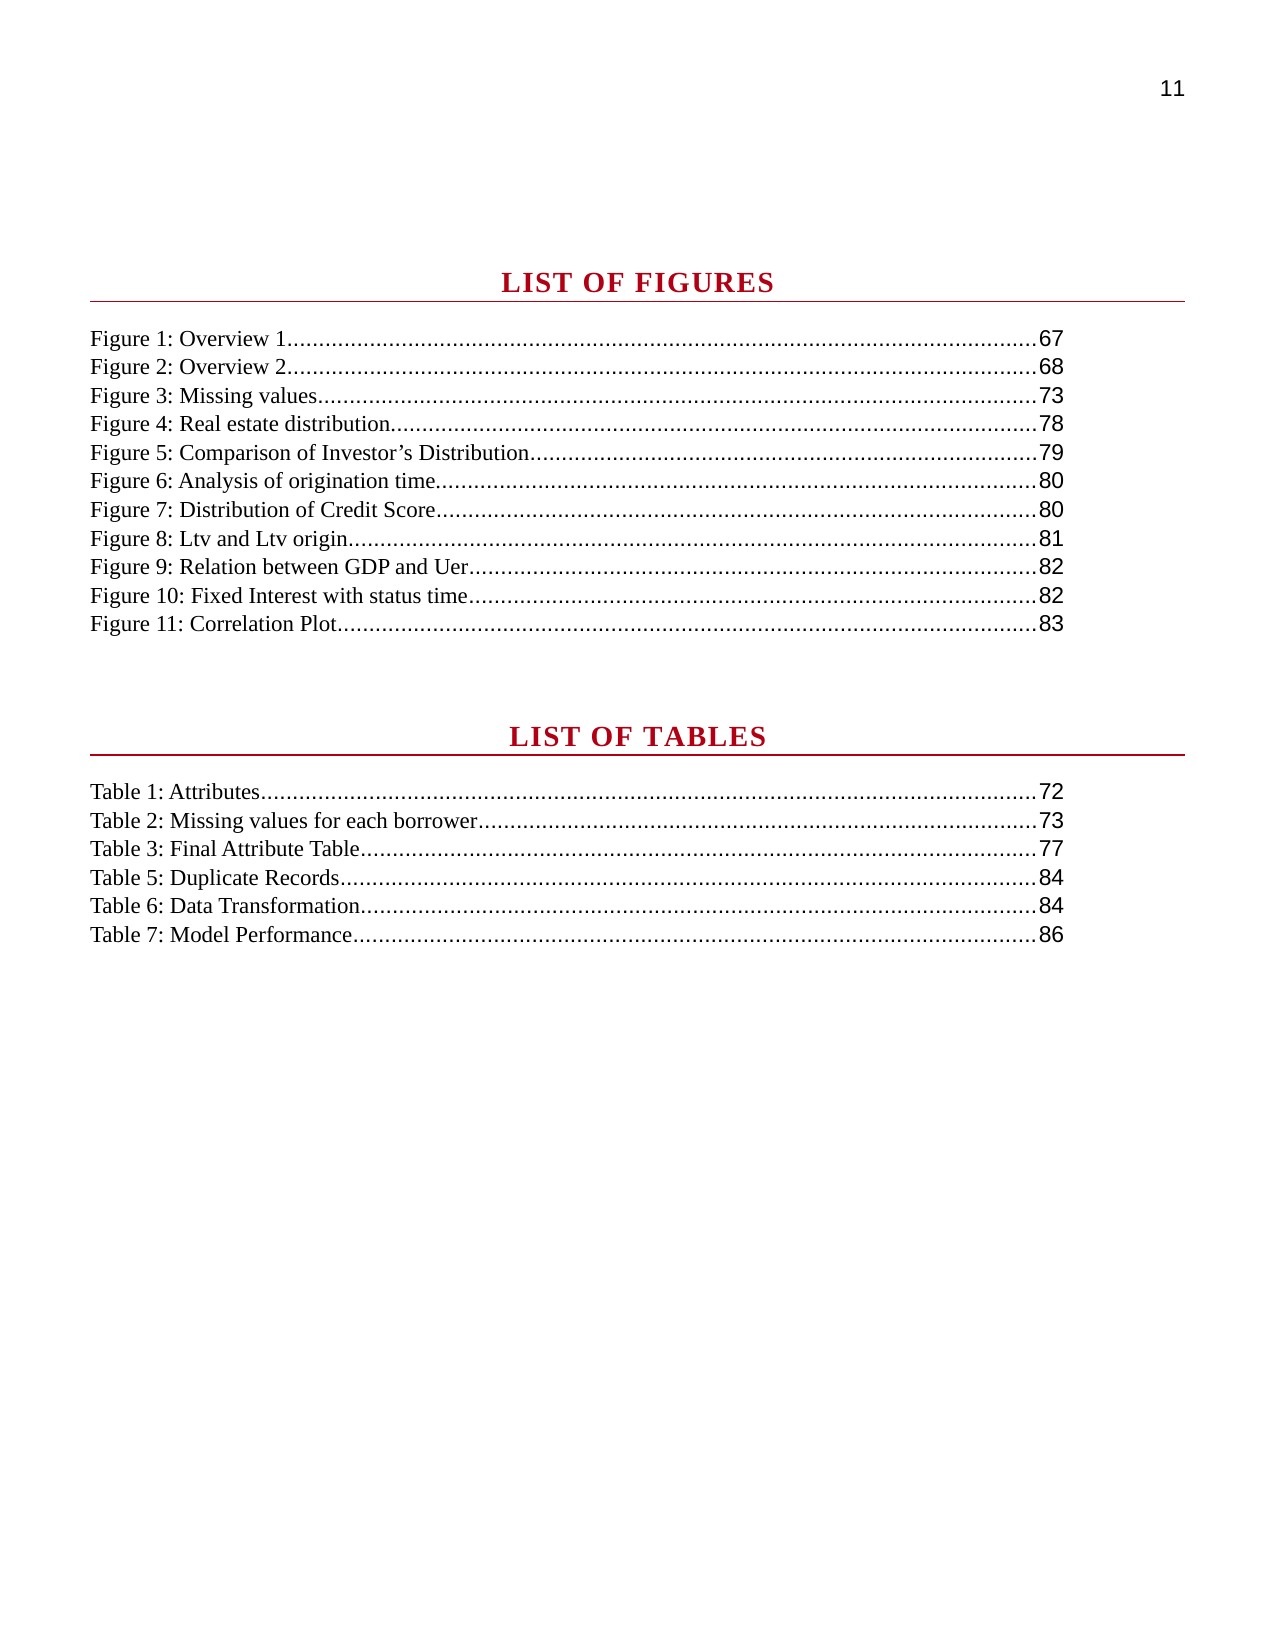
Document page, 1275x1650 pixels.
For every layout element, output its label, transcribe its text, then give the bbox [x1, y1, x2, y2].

text Figure 11: Correlation Plot 83 [90, 610, 1185, 637]
text Figure 9: Relation between GDP and Uer 82 [90, 553, 1185, 579]
text Table 6: Data Transformation 84 [90, 892, 1185, 919]
subtitle LIST OF FIGURES [90, 266, 1185, 301]
text Figure 8: Ltv and Ltv origin 81 [90, 524, 1185, 551]
subtitle LIST OF Tables [90, 719, 1185, 754]
text Table 3: Final Attribute Table 77 [90, 835, 1185, 862]
text Figure 7: Distribution of Credit Score 80 [90, 496, 1185, 522]
text Figure 2: Overview 2 68 [90, 353, 1185, 380]
text Table 1: Attributes 72 [90, 778, 1185, 804]
text Table 2: Missing values for each borrower 73 [90, 807, 1185, 833]
text Table 7: Model Performance 86 [90, 921, 1185, 947]
text Figure 10: Fixed Interest with status time 82 [90, 582, 1185, 608]
text Figure 1: Overview 1 67 [90, 325, 1185, 351]
text Figure 6: Analysis of origination time. 80 [90, 467, 1185, 494]
text Figure 5: Comparison of Investor’s Distribution 79 [90, 439, 1185, 465]
text Figure 4: Real estate distribution. 78 [90, 410, 1185, 437]
text Figure 3: Missing values 73 [90, 382, 1185, 408]
text Table 5: Duplicate Records 84 [90, 864, 1185, 890]
